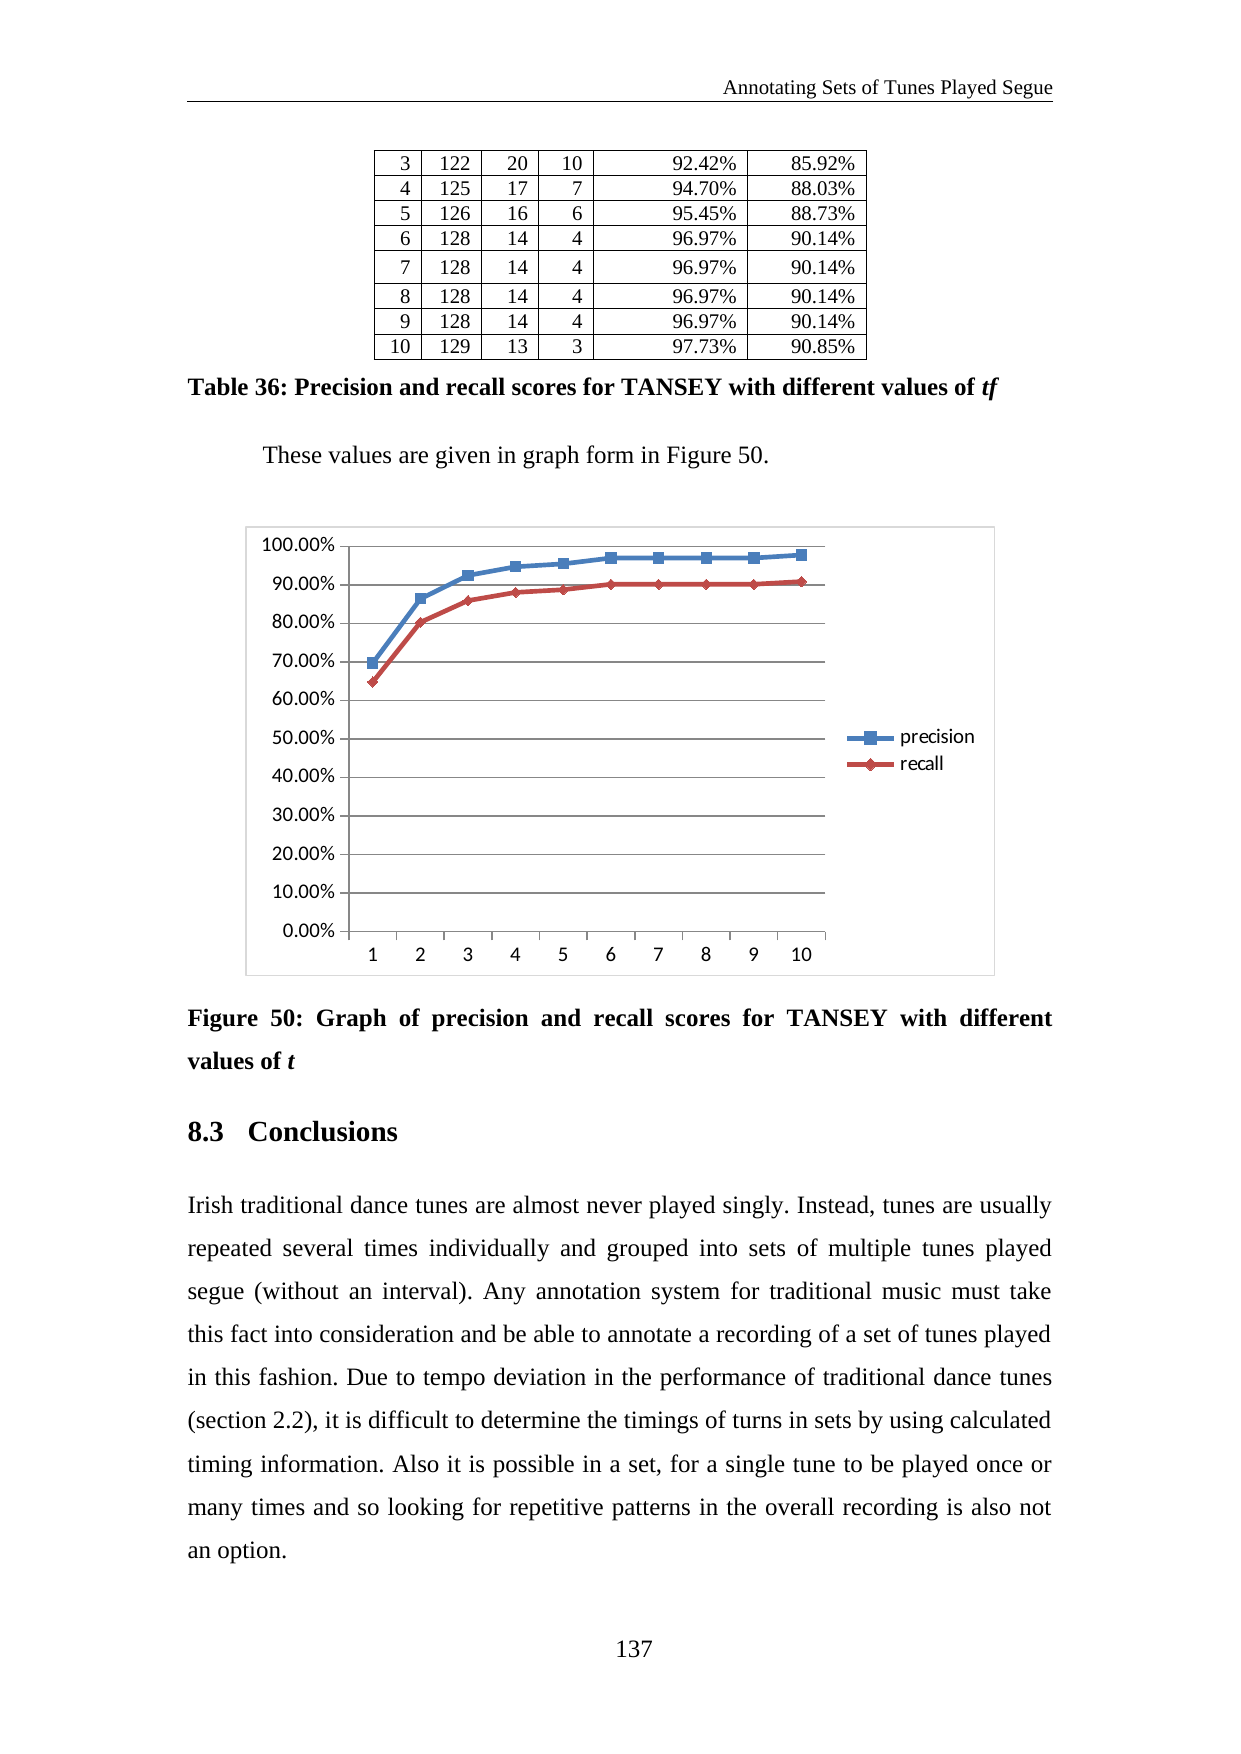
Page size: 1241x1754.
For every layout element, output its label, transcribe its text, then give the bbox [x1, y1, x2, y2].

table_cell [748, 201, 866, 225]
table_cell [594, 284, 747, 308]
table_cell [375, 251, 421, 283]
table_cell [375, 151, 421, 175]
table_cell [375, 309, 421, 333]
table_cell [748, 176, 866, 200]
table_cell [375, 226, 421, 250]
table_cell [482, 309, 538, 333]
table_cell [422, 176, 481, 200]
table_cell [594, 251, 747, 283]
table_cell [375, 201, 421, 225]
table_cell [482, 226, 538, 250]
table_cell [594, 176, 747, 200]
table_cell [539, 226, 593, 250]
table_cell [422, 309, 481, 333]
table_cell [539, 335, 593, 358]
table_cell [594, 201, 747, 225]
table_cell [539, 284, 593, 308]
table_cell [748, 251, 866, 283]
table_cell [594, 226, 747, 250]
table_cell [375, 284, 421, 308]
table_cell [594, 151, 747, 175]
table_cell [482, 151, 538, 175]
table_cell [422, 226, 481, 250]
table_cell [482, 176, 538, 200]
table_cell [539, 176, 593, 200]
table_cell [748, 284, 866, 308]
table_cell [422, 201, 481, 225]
text Irish traditional dance tunes are almost never played singly. Instead, tunes are usually repeated several times individually and grouped into sets of multiple tunes played segue (without an interval). Any annotation system for traditional music must take this fact into consideration and be able to annotate a recording of a set of tunes played in this fashion. Due to tempo deviation in the performance of traditional dance tunes (section 2.2), it is difficult to determine the timings of turns in sets by using calculated timing information. Also it is possible in a set, for a single tune to be played once or many times and so looking for repetitive patterns in the overall recording is also not an option. [187, 1190, 1053, 1564]
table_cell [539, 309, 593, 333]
text These values are given in graph form in Figure 50. [187, 440, 1053, 469]
subtitle Conclusions [187, 1114, 1053, 1148]
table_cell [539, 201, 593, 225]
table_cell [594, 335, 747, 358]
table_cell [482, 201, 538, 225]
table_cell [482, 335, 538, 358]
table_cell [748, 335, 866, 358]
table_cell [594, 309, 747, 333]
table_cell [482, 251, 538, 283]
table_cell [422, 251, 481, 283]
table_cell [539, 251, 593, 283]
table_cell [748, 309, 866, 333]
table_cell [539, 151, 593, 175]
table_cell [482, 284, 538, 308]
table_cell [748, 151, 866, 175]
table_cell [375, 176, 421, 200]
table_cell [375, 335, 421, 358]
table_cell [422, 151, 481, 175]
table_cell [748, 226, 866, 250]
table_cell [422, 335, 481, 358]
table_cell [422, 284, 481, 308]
